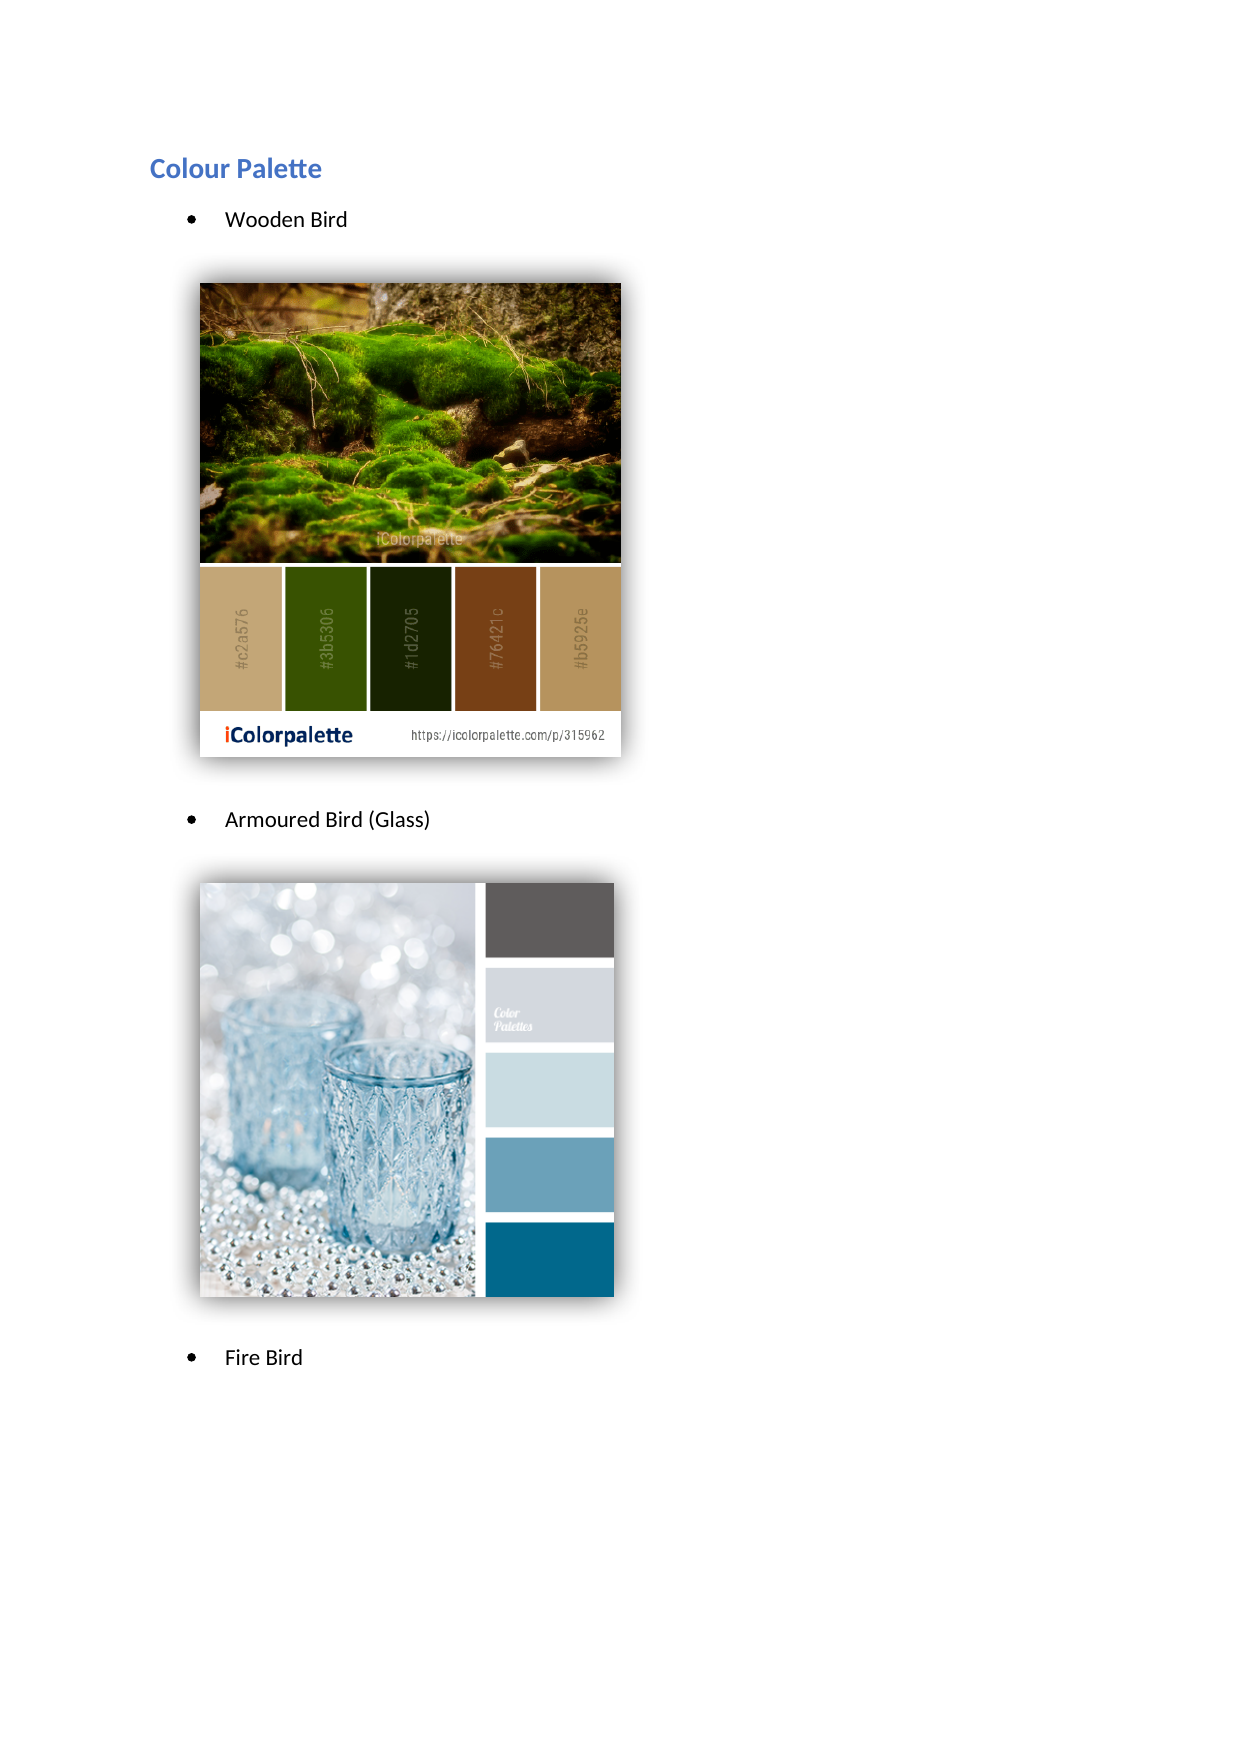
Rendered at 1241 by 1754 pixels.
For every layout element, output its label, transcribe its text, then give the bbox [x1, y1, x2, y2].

list Wooden Bird [187, 205, 1090, 233]
list Fire Bird [187, 1343, 1090, 1371]
list Armoured Bird (Glass) [187, 805, 1090, 833]
text Colour Palette [150, 150, 1090, 186]
